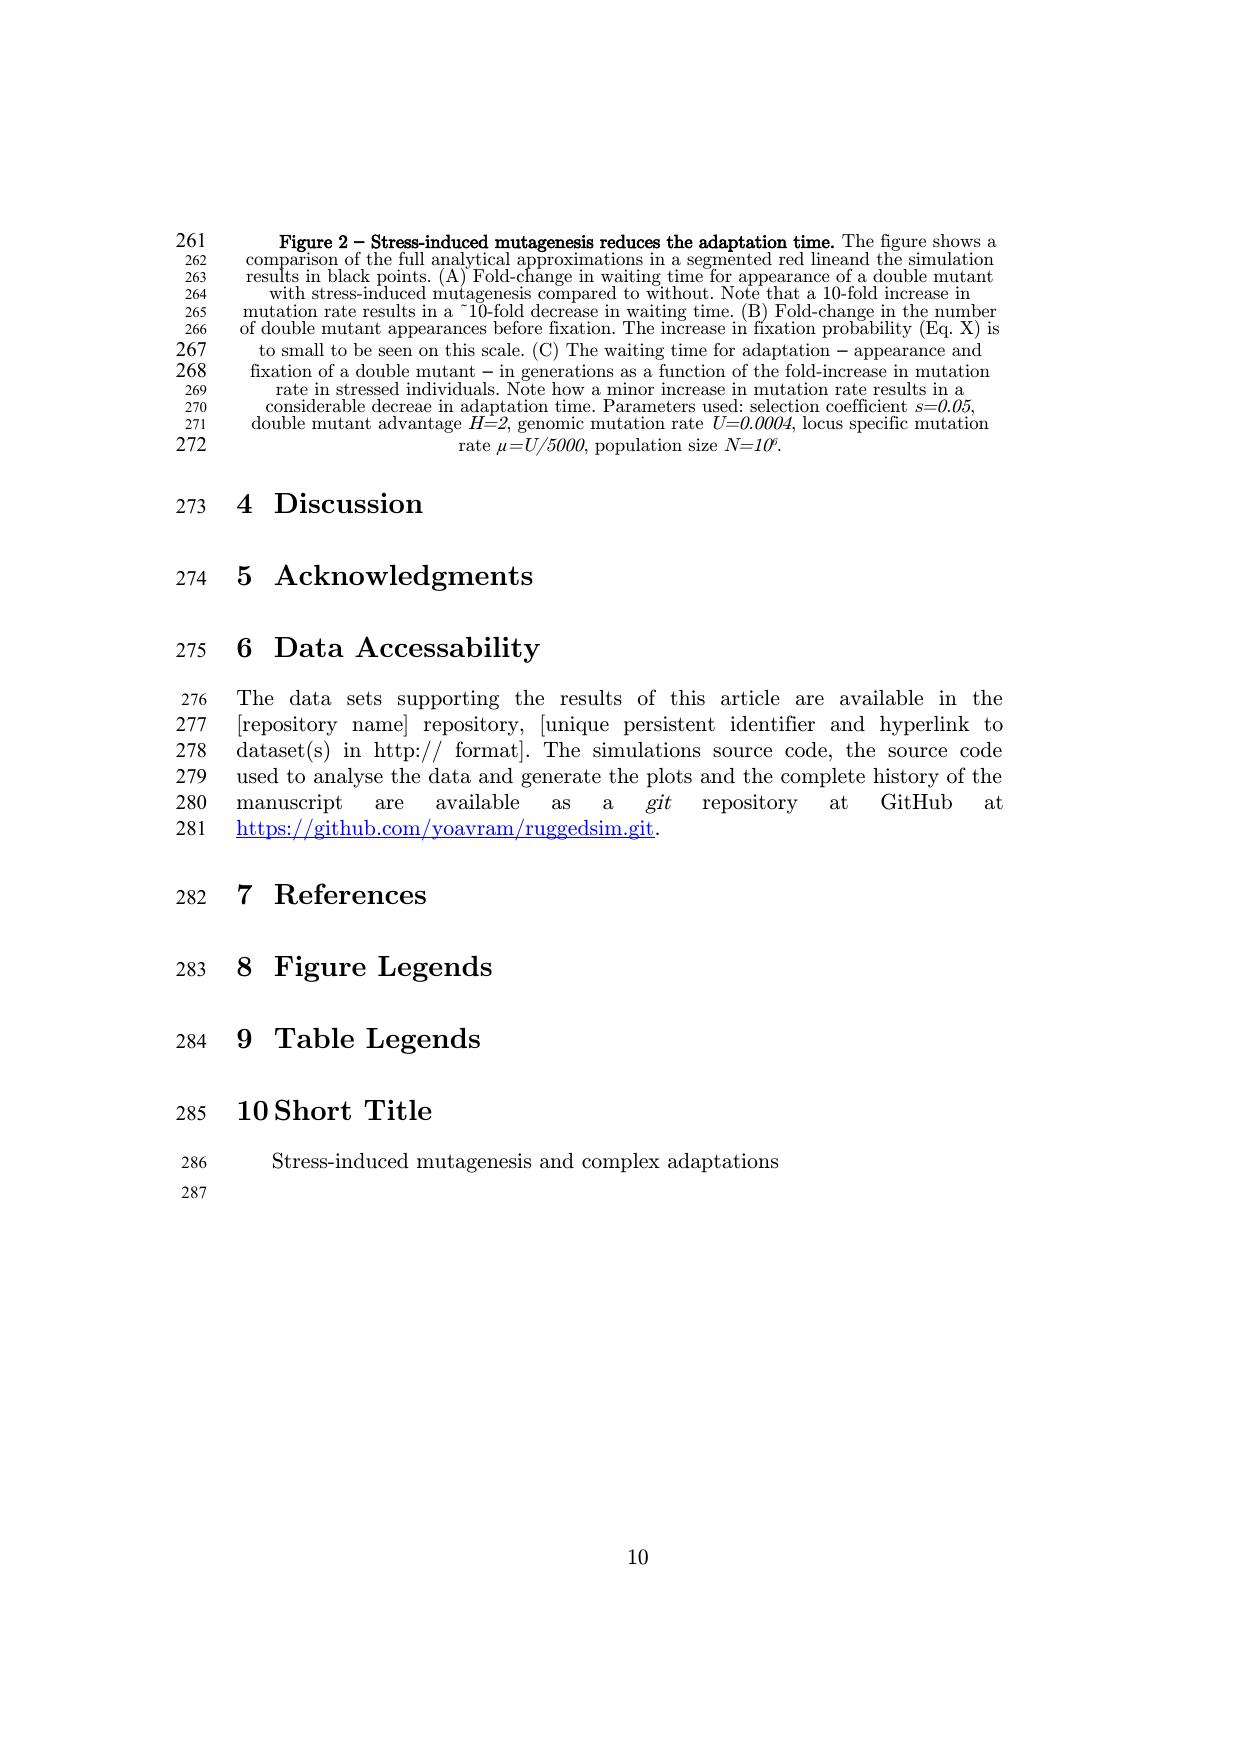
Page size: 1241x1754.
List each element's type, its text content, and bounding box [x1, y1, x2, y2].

subtitle Discussion [236, 493, 1004, 519]
subtitle References [236, 884, 1004, 910]
subtitle Data Accessability [236, 637, 1004, 663]
subtitle Short Title [236, 1099, 1004, 1126]
subtitle Figure Legends [236, 956, 1004, 982]
text Stress-induced mutagenesis and complex adaptations [236, 1153, 1004, 1173]
text The data sets supporting the results of this article are available in the [repository name] repository, [unique persistent identifier and hyperlink to dataset(s) in http:// format]. The simulations source code, the source code used to analyse the data and generate the plots and the complete history of the manuscript are available as a git repository at GitHub at https://github.com/yoavram/ruggedsim.git. [236, 690, 1004, 840]
text Figure 2 – Stress-induced mutagenesis reduces the adaptation time. The figure shows a comparison of the full analytical approximations in a segmented red lineand the simulation results in black points. (A) Fold-change in waiting time for appearance of a double mutant with stress-induced mutagenesis compared to without. Note that a 10-fold increase in mutation rate results in a ~10-fold decrease in waiting time. (B) Fold-change in the number of double mutant appearances before fixation. The increase in fixation probability (Eq. X) is to small to be seen on this scale. (C) The waiting time for adaptation – appearance and fixation of a double mutant – in generations as a function of the fold-increase in mutation rate in stressed individuals. Note how a minor increase in mutation rate results in a considerable decreae in adaptation time. Parameters used: selection coefficient s=0.05, double mutant advantage H=2, genomic mutation rate U=0.0004, locus specific mutation rate µ=U/5000, population size N=106. [236, 230, 1004, 455]
subtitle Acknowledgments [236, 565, 1004, 591]
subtitle Table Legends [236, 1028, 1004, 1054]
